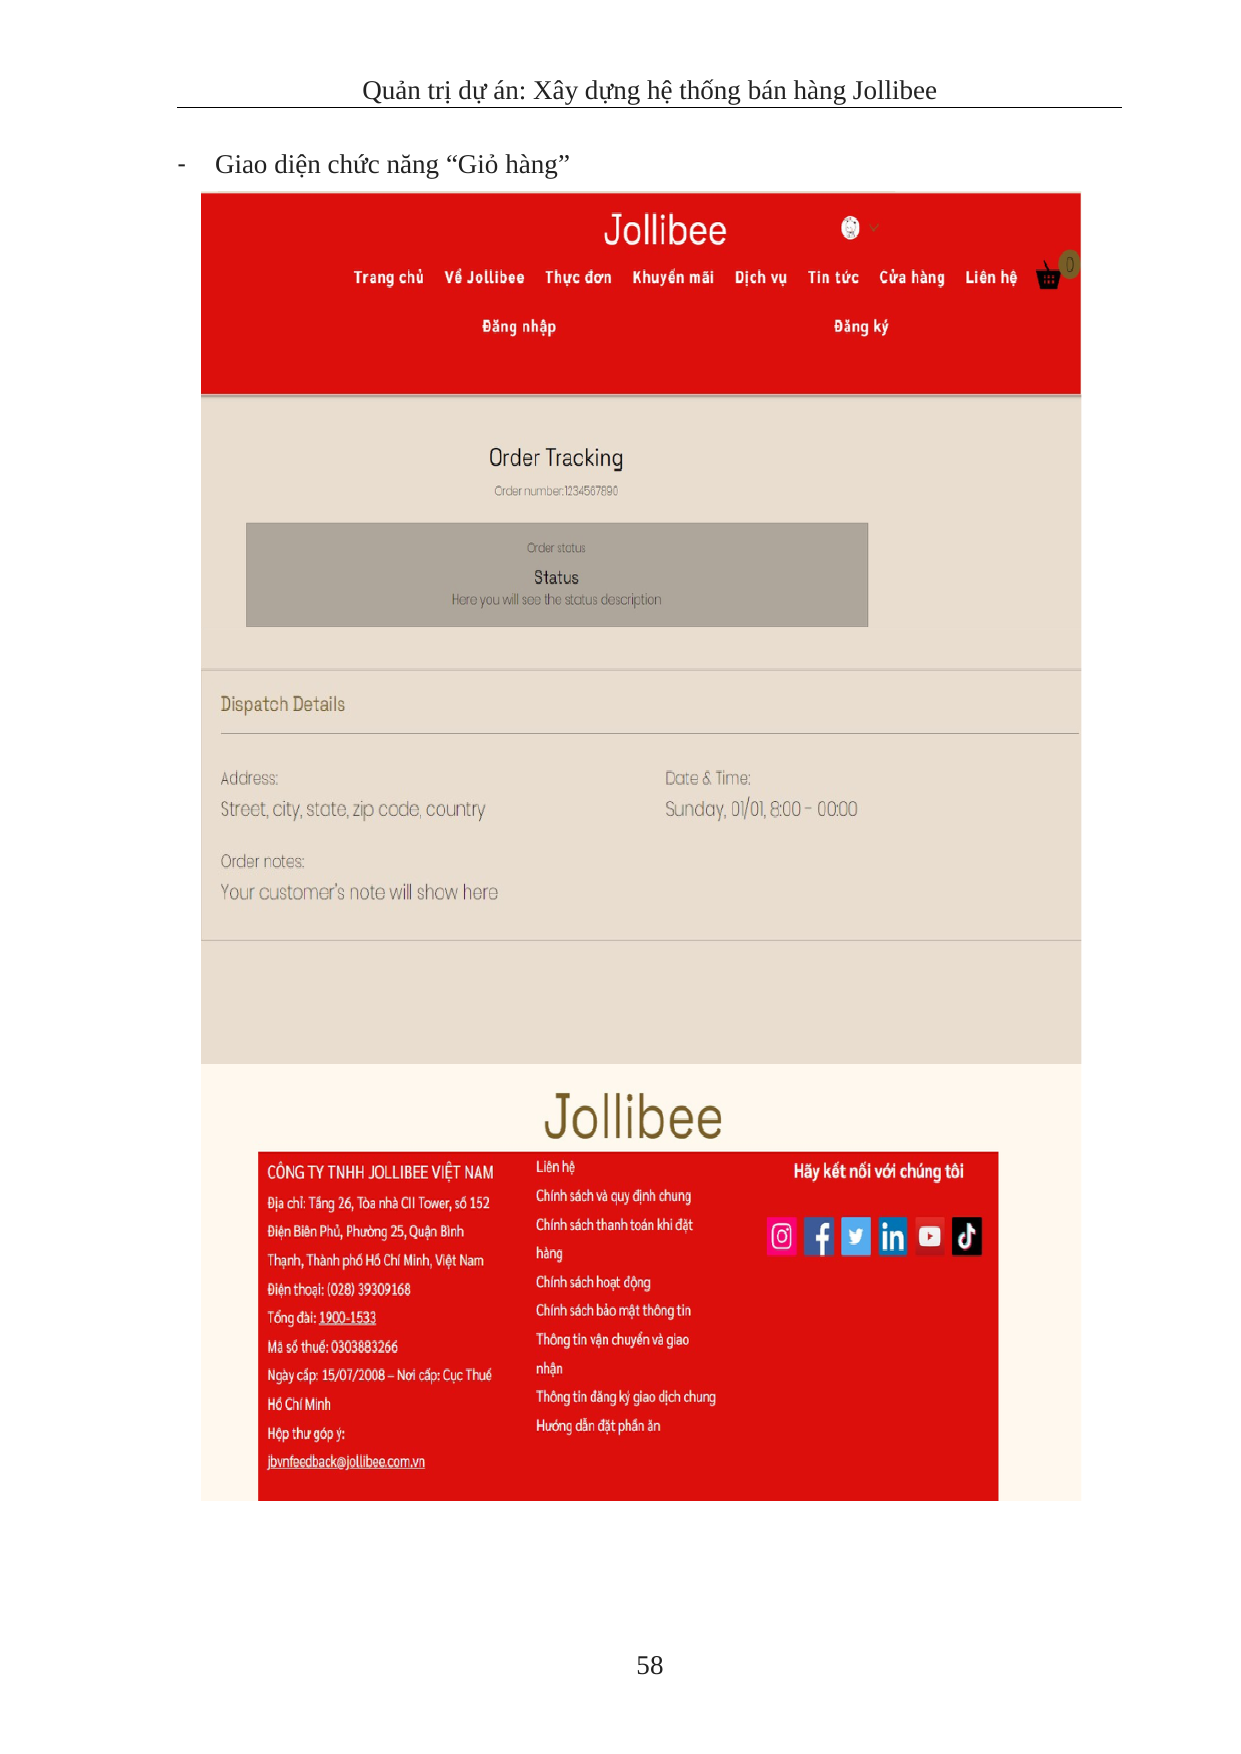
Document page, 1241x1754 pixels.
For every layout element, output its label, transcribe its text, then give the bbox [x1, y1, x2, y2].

picture [201, 191, 1082, 1501]
list Giao diện chức năng “Giỏ hàng” [177, 148, 1122, 181]
